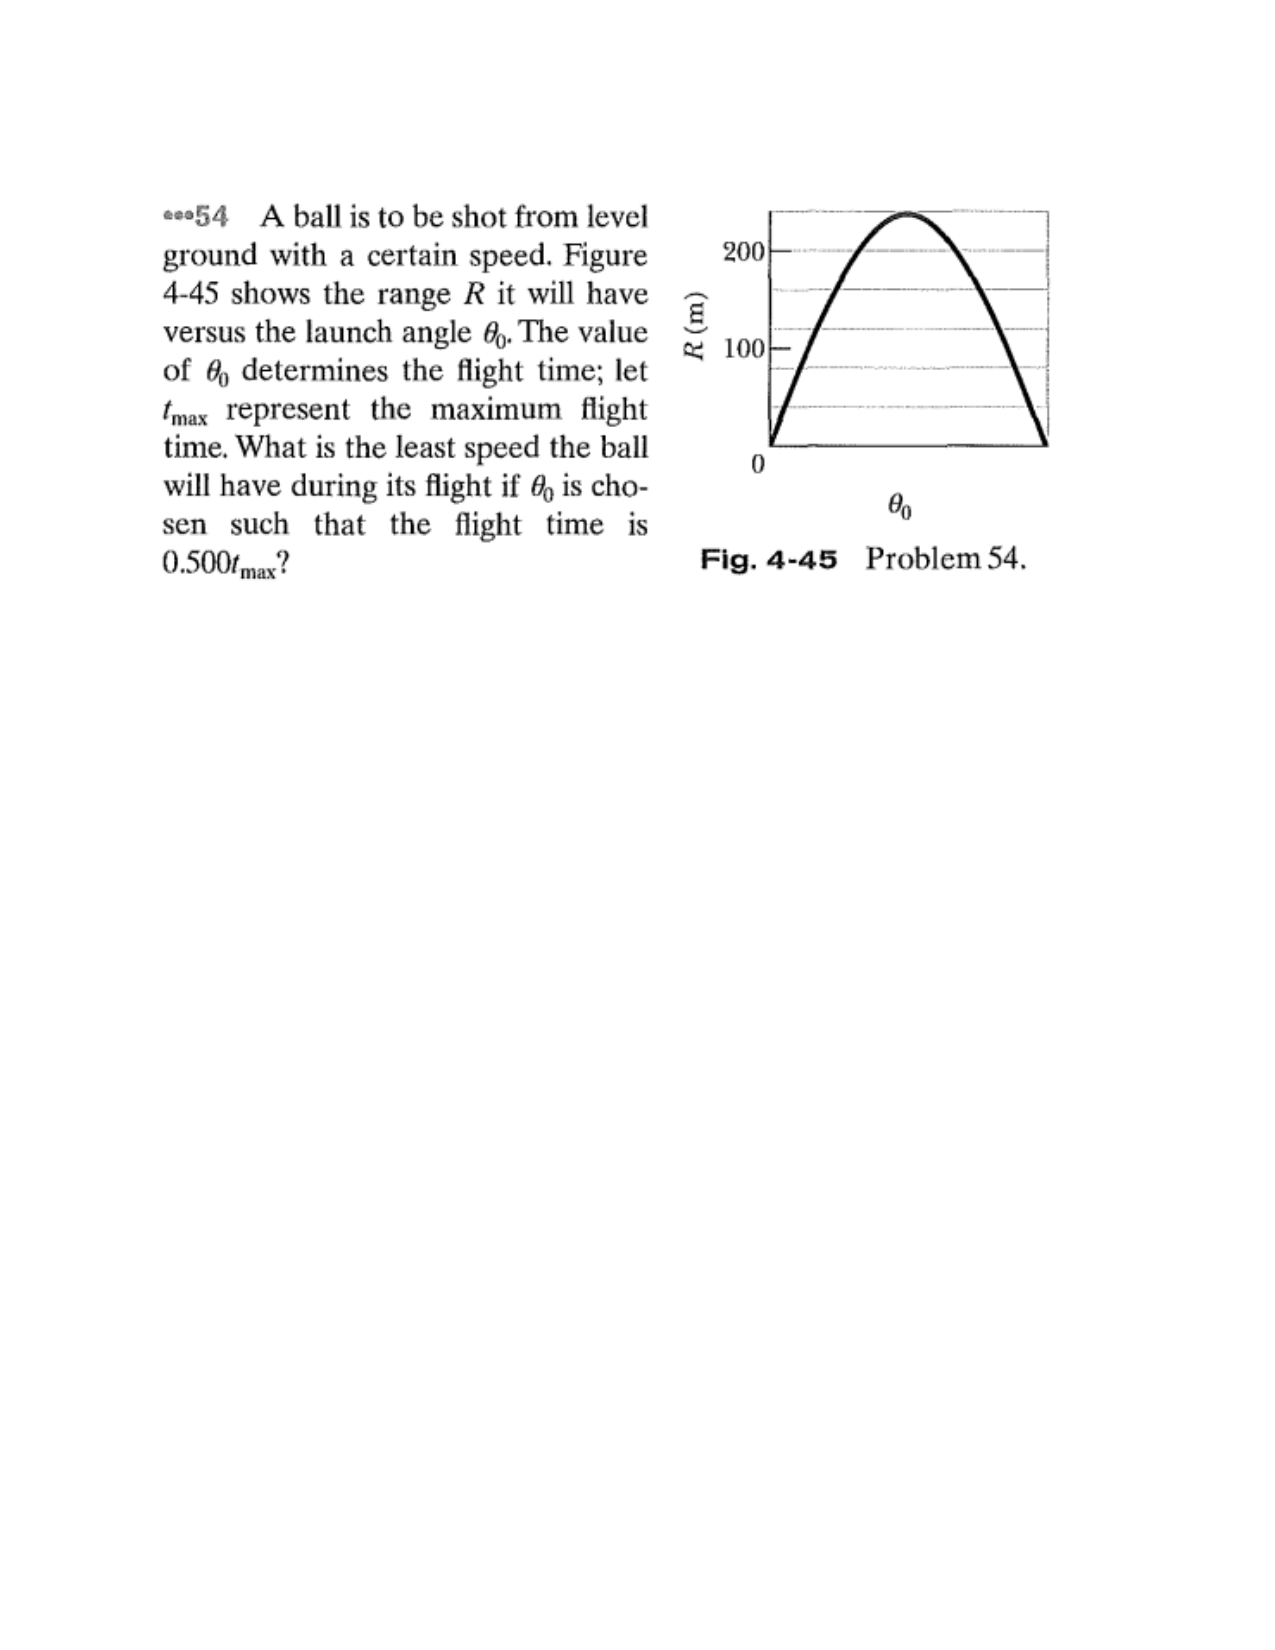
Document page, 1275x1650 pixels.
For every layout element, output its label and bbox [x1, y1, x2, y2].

picture [135, 180, 1077, 598]
